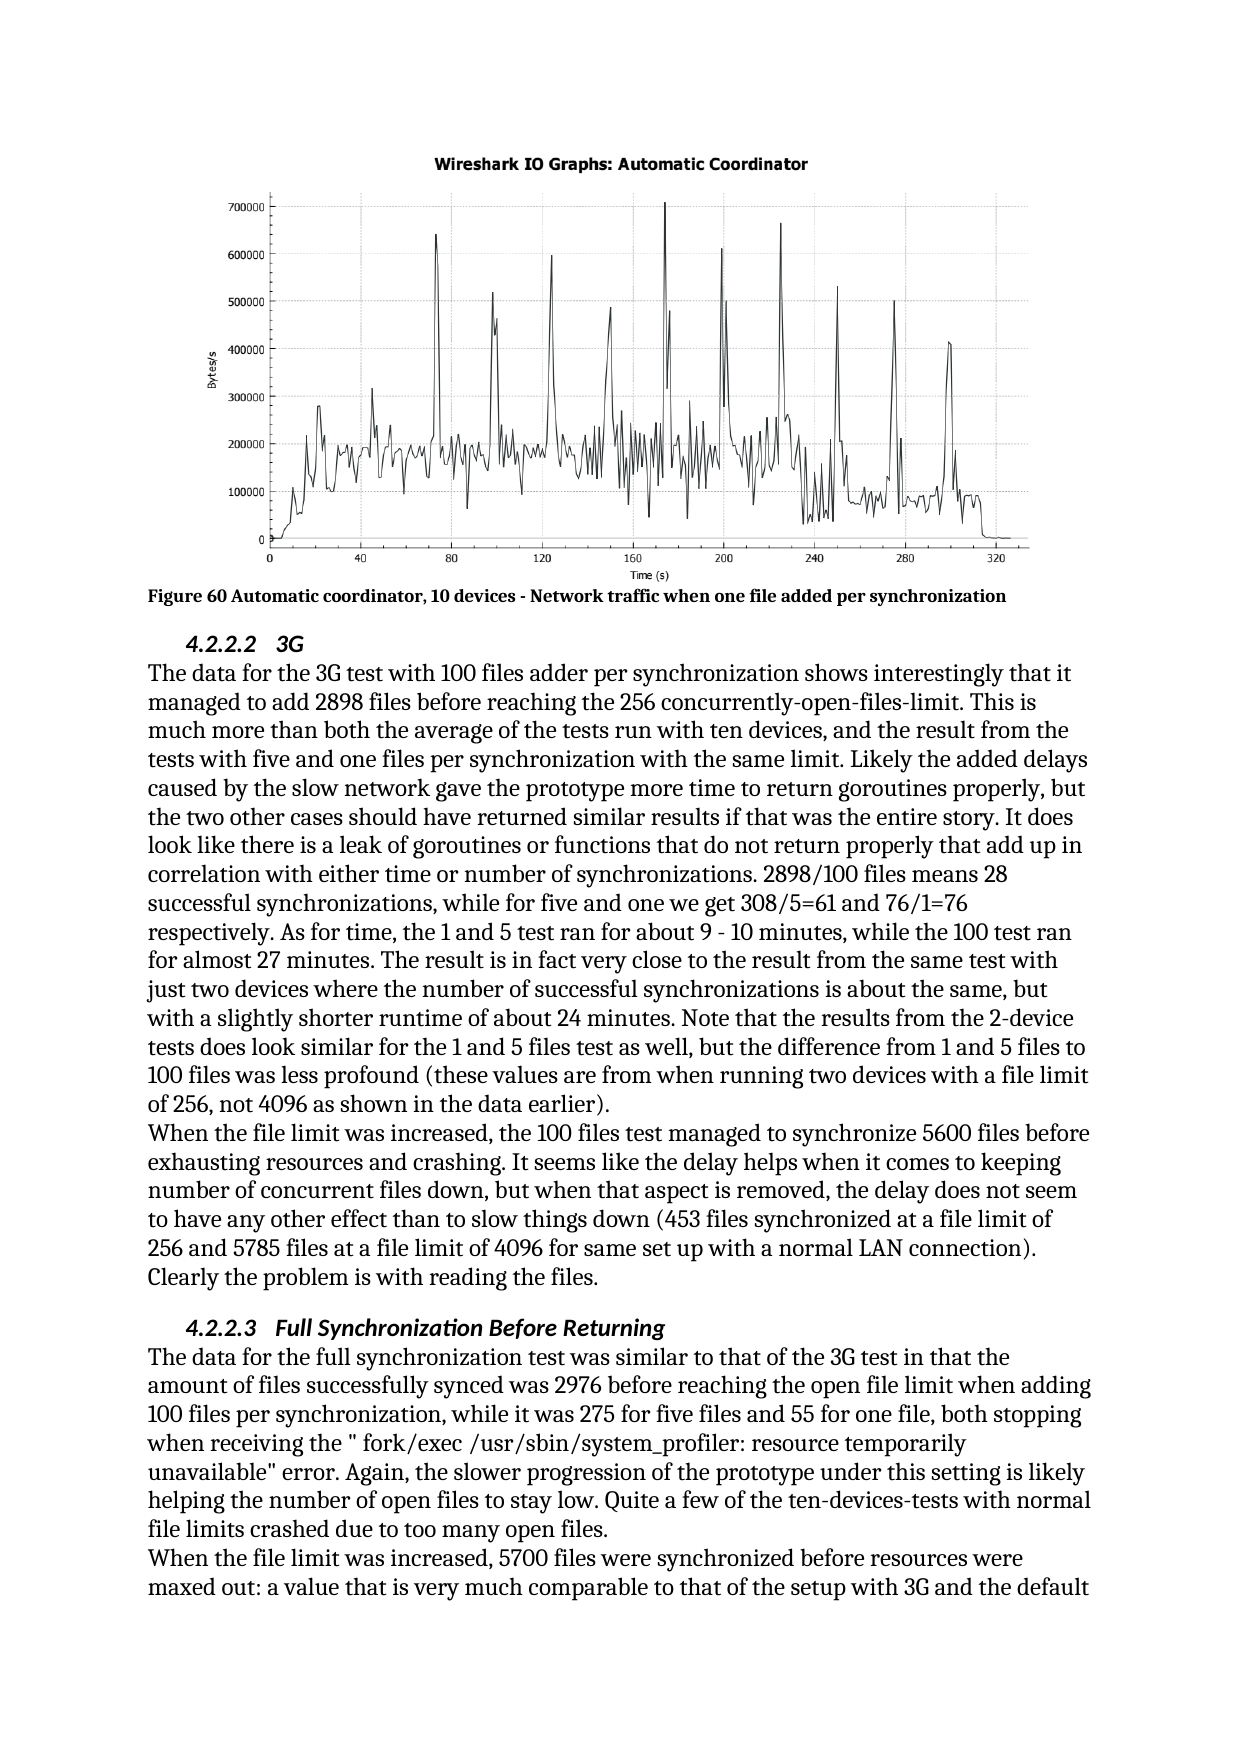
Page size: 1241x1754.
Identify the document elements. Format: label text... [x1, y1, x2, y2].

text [148, 1544, 1092, 1601]
text The data for the full synchronization test was similar to that of the 3G test in that the amount of files successfully synced was 2976 before reaching the open file limit when adding 100 files per synchronization, while it was 275 for five files and 55 for one file, both stopping when receiving the " fork/exec /usr/sbin/system_profiler: resource temporarily unavailable" error. Again, the slower progression of the prototype under this setting is likely helping the number of open files to stay low. Quite a few of the ten-devices-tests with normal file limits crashed due to too many open files. [148, 1343, 1092, 1544]
text When the file limit was increased, the 100 files test managed to synchronize 5600 files before exhausting resources and crashing. It seems like the delay helps when it comes to keeping number of concurrent files down, but when that aspect is removed, the delay does not seem to have any other effect than to slow things down (453 files synchronized at a file limit of 256 and 5785 files at a file limit of 4096 for same set up with a normal LAN connection). Clearly the problem is with reading the files. [148, 1119, 1092, 1291]
subtitle 3G [185, 628, 1092, 659]
text Figure 60 Automatic coordinator, 10 devices - Network traffic when one file added per synchronization [148, 586, 1092, 607]
subtitle Full Synchronization Before Returning [185, 1312, 1092, 1343]
text The data for the 3G test with 100 files adder per synchronization shows interestingly that it managed to add 2898 files before reaching the 256 concurrently-open-files-limit. This is much more than both the average of the tests run with ten devices, and the result from the tests with five and one files per synchronization with the same limit. Likely the added delays caused by the slow network gave the prototype more time to return goroutines properly, but the two other cases should have returned similar results if that was the entire story. It does look like there is a leak of goroutines or functions that do not return properly that add up in correlation with either time or number of synchronizations. 2898/100 files means 28 successful synchronizations, while for five and one we get 308/5=61 and 76/1=76 respectively. As for time, the 1 and 5 test ran for about 9 - 10 minutes, while the 100 test ran for almost 27 minutes. The result is in fact very close to the result from the same test with just two devices where the number of successful synchronizations is about the same, but with a slightly shorter runtime of about 24 minutes. Note that the results from the 2-device tests does look similar for the 1 and 5 files test as well, but the difference from 1 and 5 files to 100 files was less profound (these values are from when running two devices with a file limit of 256, not 4096 as shown in the data earlier). [148, 659, 1092, 1119]
